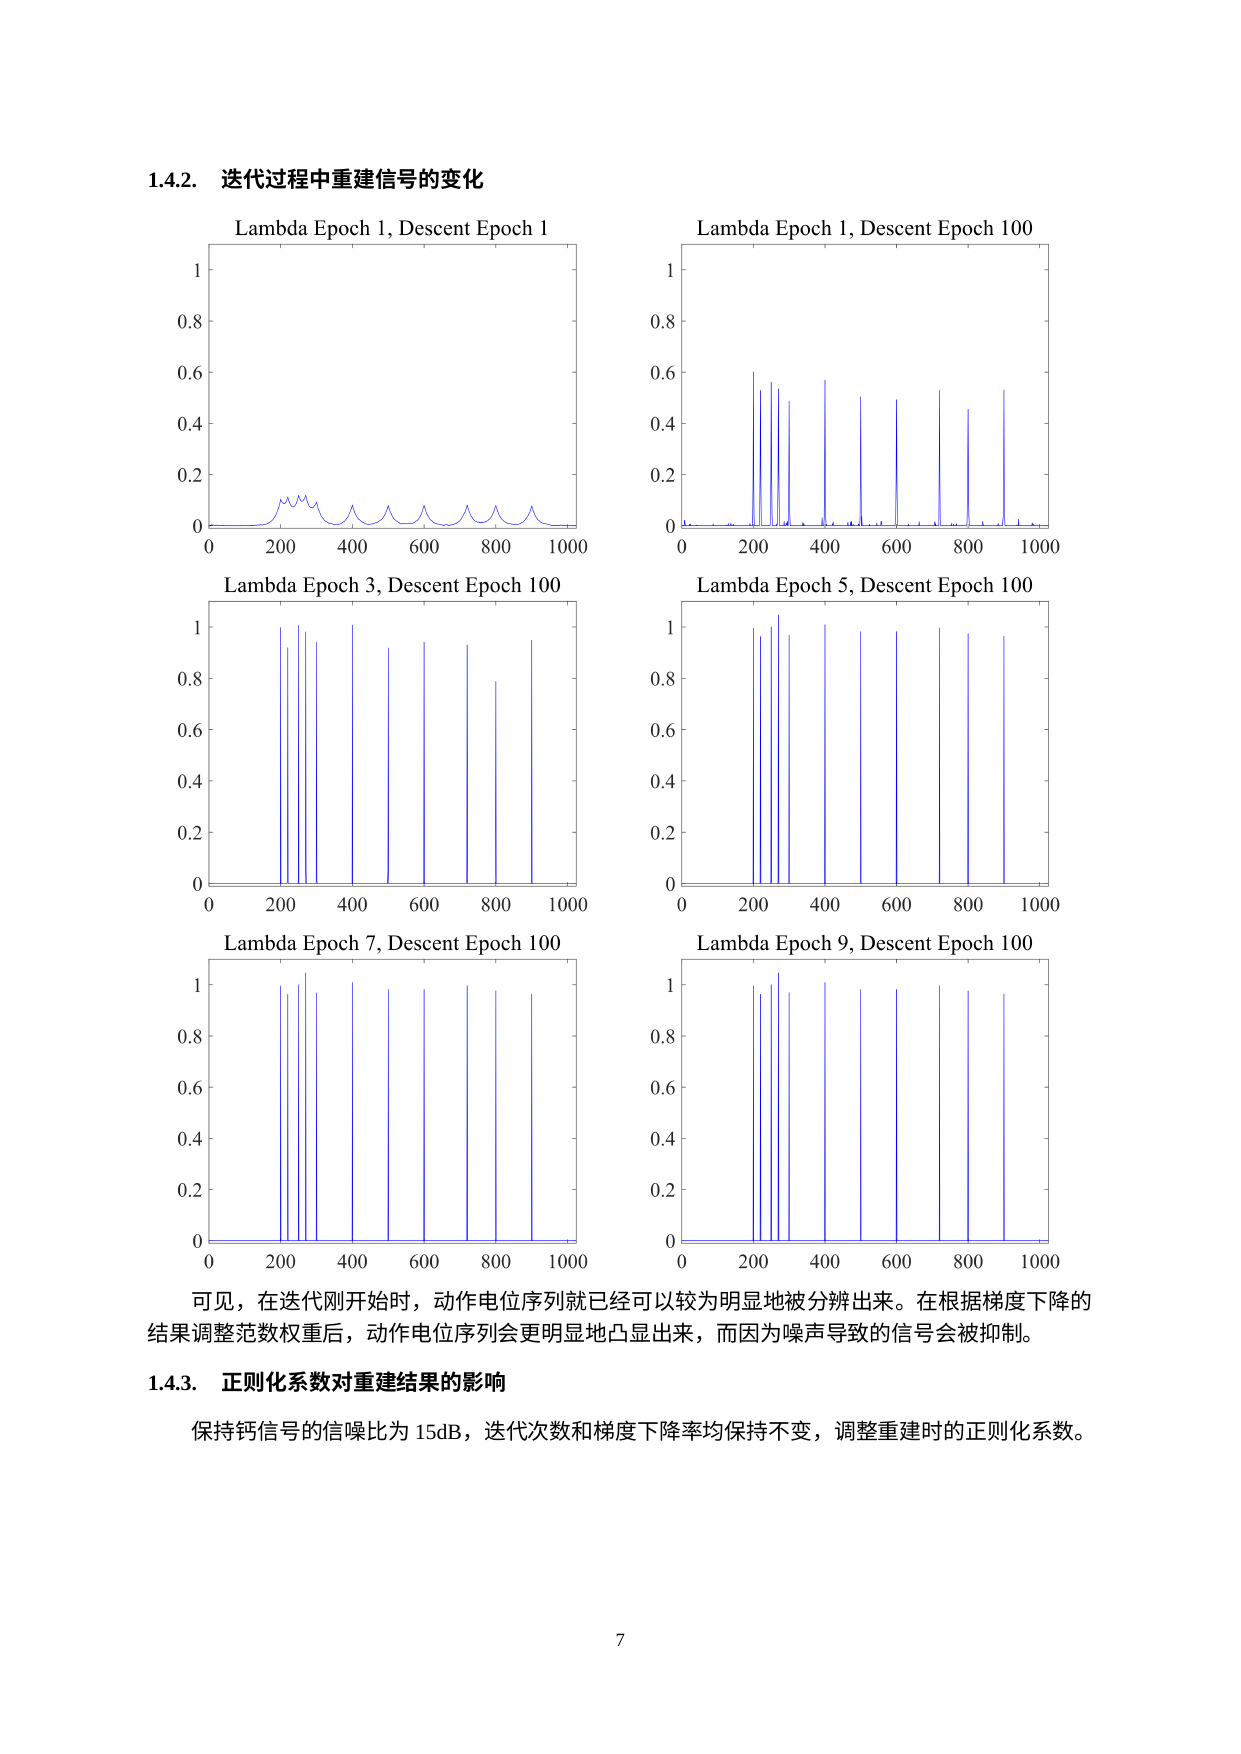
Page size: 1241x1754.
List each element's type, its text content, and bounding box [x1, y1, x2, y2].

picture [147, 927, 1093, 1282]
picture [147, 212, 1093, 567]
picture [147, 569, 1093, 925]
text 保持钙信号的信噪比为15dB，迭代次数和梯度下降率均保持不变，调整重建时的正则化系数。 [148, 1413, 1092, 1446]
text 可见，在迭代刚开始时，动作电位序列就已经可以较为明显地被分辨出来。在根据梯度下降的结果调整范数权重后，动作电位序列会更明显地凸显出来，而因为噪声导致的信号会被抑制。 [148, 1283, 1092, 1348]
subtitle 迭代过程中重建信号的变化 [148, 162, 1092, 194]
subtitle 正则化系数对重建结果的影响 [148, 1364, 1092, 1397]
